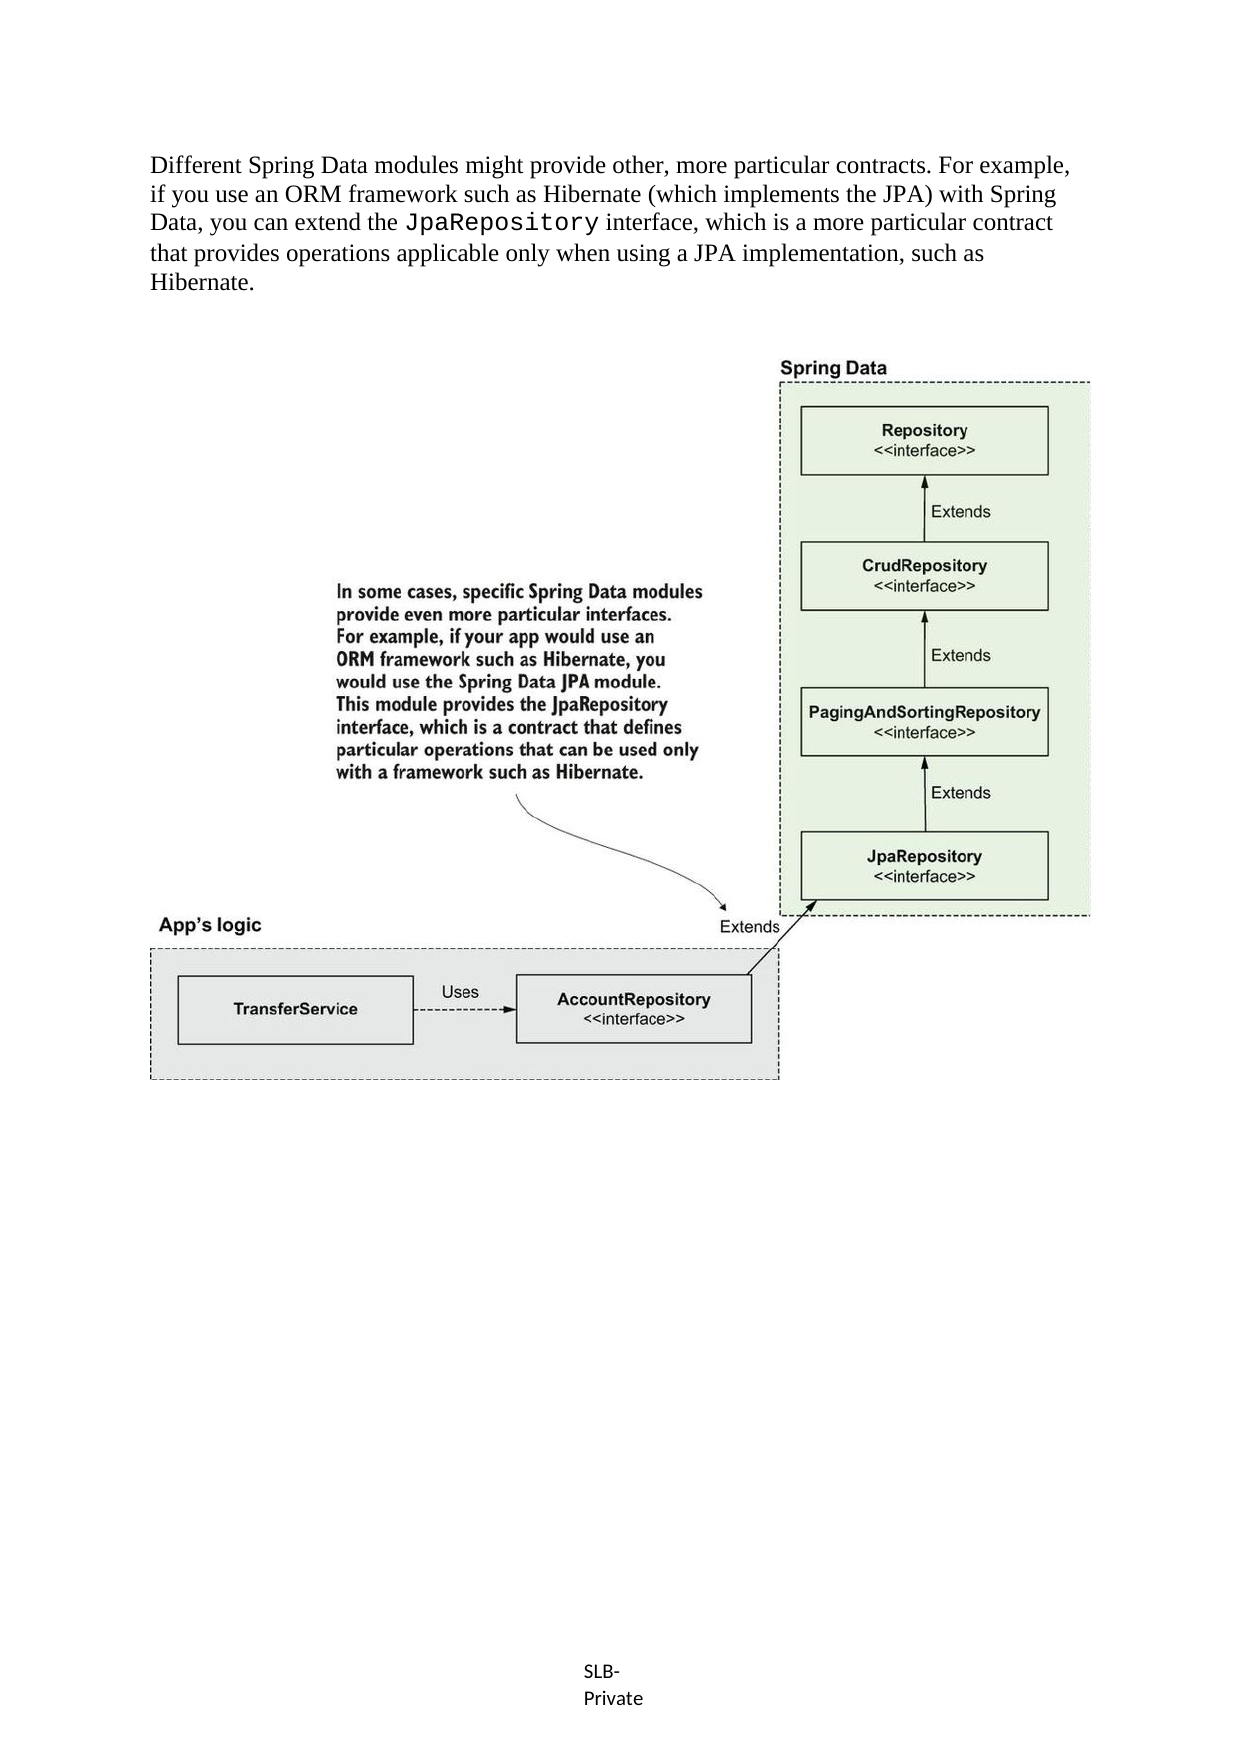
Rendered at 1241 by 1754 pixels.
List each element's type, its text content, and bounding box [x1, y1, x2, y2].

text Different Spring Data modules might provide other, more particular contracts. For example, if you use an ORM framework such as Hibernate (which implements the JPA) with Spring Data, you can extend the JpaRepository interface, which is a more particular contract that provides operations applicable only when using a JPA implementation, such as Hibernate. [150, 150, 1090, 296]
picture [150, 358, 1091, 1080]
